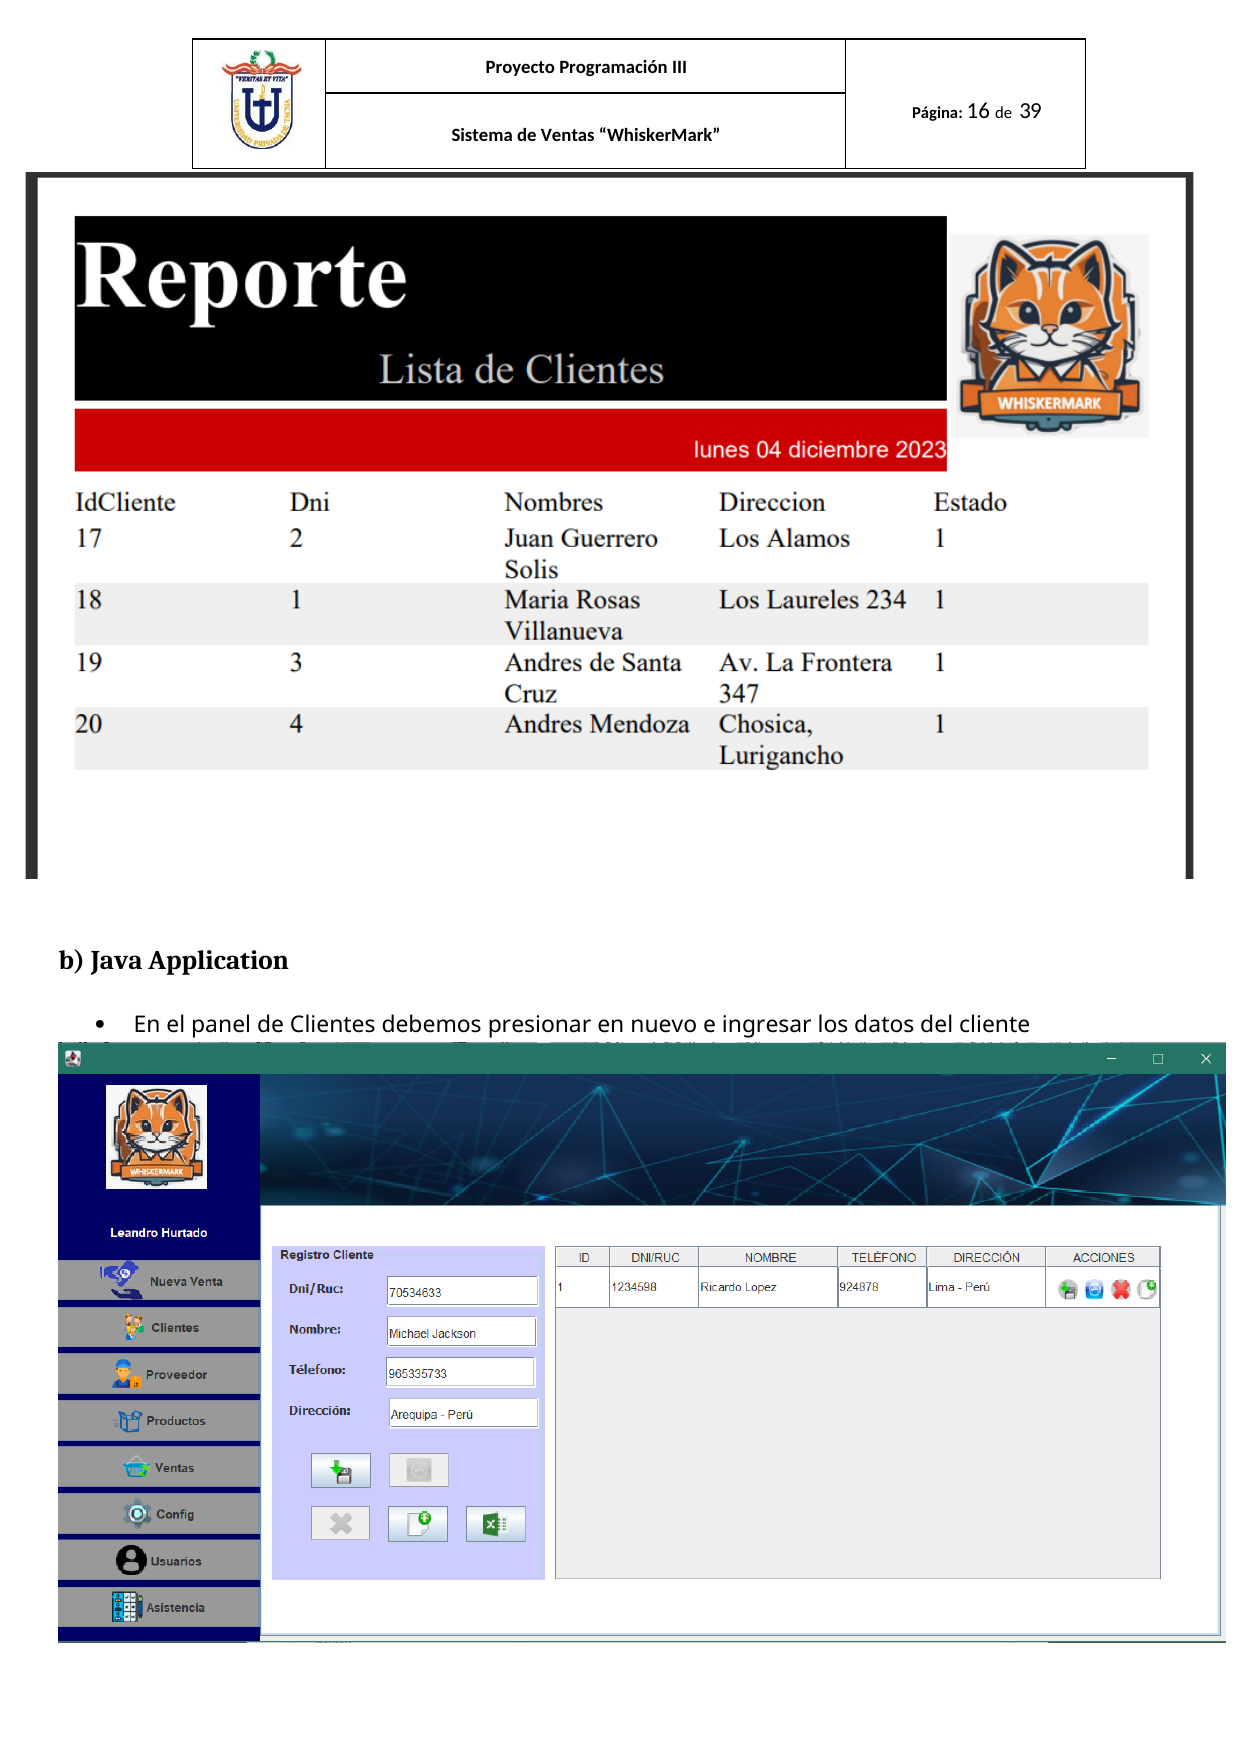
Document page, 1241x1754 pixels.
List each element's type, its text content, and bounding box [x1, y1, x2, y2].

subtitle b) Java Application [58, 945, 1226, 976]
picture [58, 1042, 1226, 1643]
list En el panel de Clientes debemos presionar en nuevo e ingresar los datos del cliente [96, 1007, 1226, 1039]
picture [221, 50, 302, 149]
picture [25, 172, 1194, 879]
